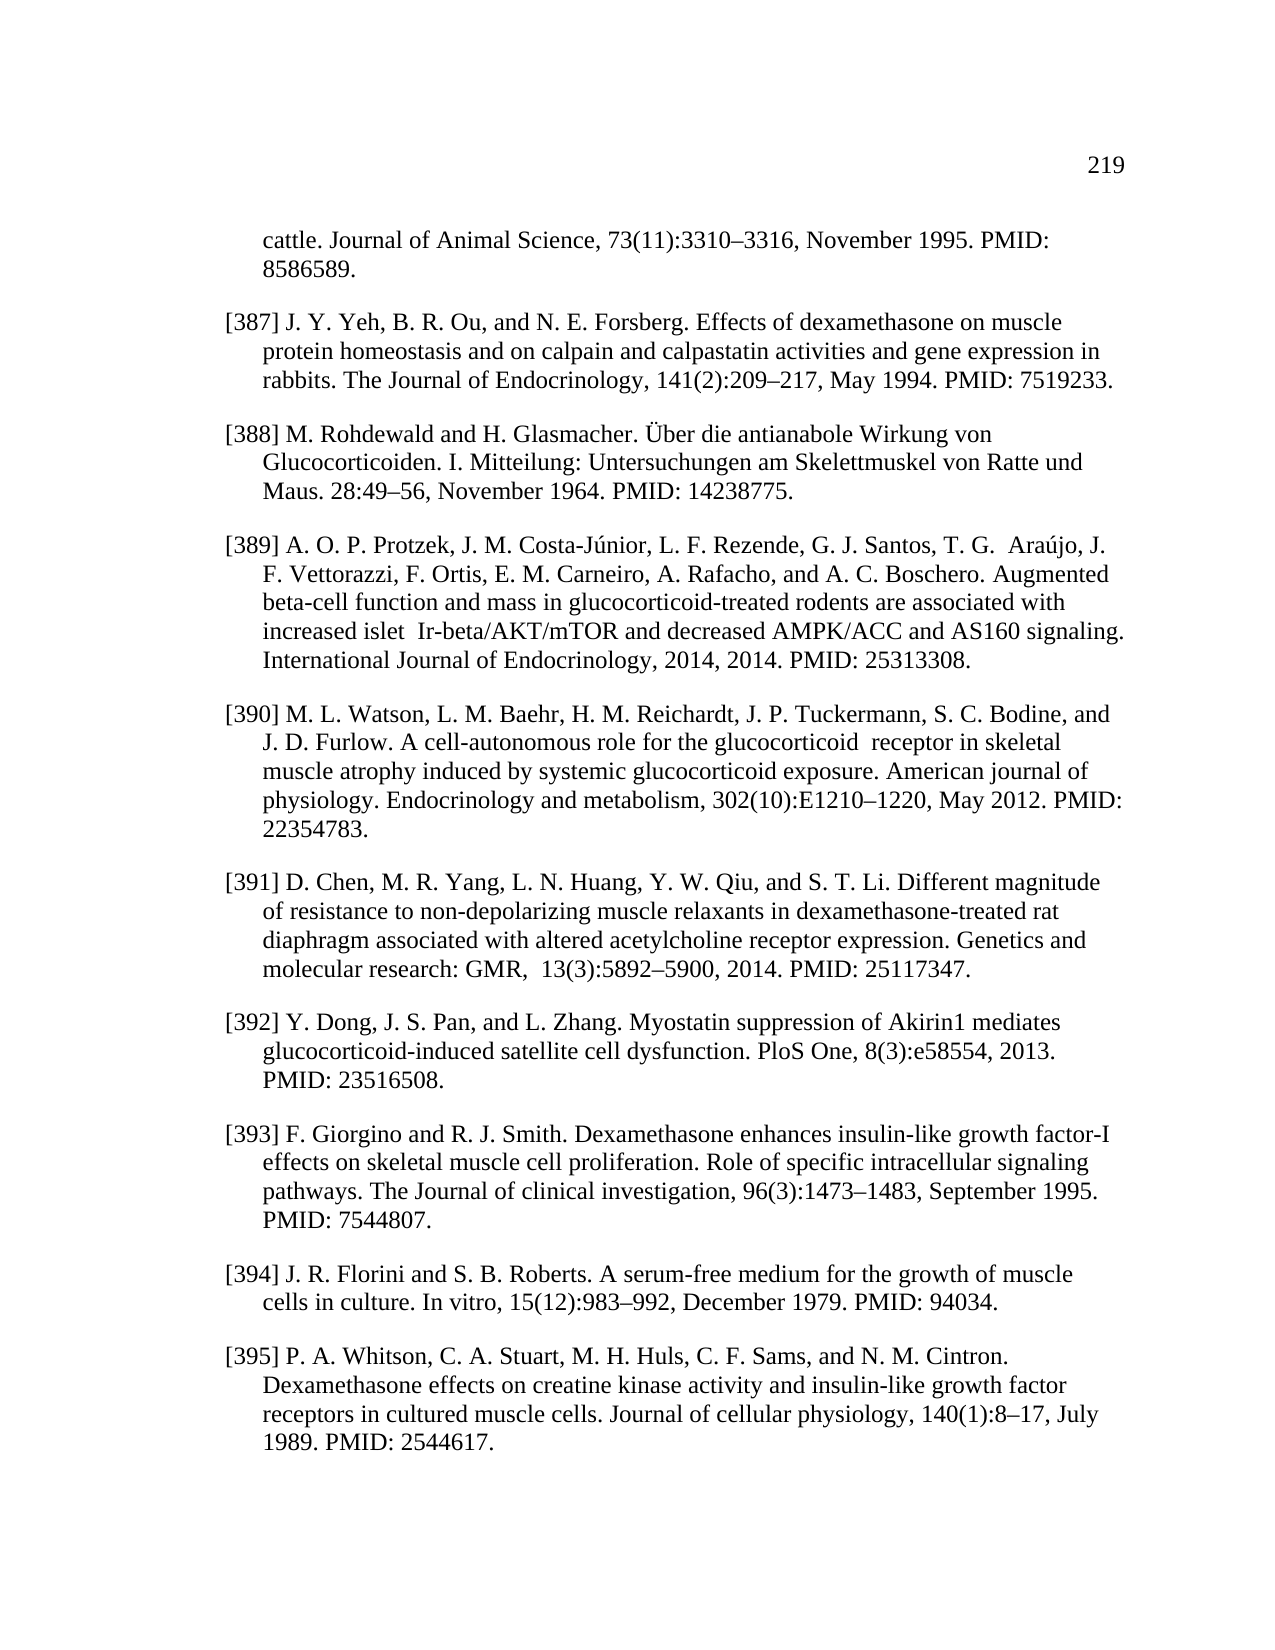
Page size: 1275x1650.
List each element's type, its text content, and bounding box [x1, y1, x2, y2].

text [389] A. O. P. Protzek, J. M. Costa-Júnior, L. F. Rezende, G. J. Santos, T. G. Araújo, J. F. Vettorazzi, F. Ortis, E. M. Carneiro, A. Rafacho, and A. C. Boschero. Augmented beta-cell function and mass in glucocorticoid-treated rodents are associated with increased islet Ir-beta/AKT/mTOR and decreased AMPK/ACC and AS160 signaling. International Journal of Endocrinology, 2014, 2014. PMID: 25313308. [225, 530, 1125, 674]
text [387] J. Y. Yeh, B. R. Ou, and N. E. Forsberg. Effects of dexamethasone on muscle protein homeostasis and on calpain and calpastatin activities and gene expression in rabbits. The Journal of Endocrinology, 141(2):209–217, May 1994. PMID: 7519233. [225, 307, 1125, 394]
text [392] Y. Dong, J. S. Pan, and L. Zhang. Myostatin suppression of Akirin1 mediates glucocorticoid-induced satellite cell dysfunction. PloS One, 8(3):e58554, 2013. PMID: 23516508. [225, 1007, 1125, 1094]
text [391] D. Chen, M. R. Yang, L. N. Huang, Y. W. Qiu, and S. T. Li. Different magnitude of resistance to non-depolarizing muscle relaxants in dexamethasone-treated rat diaphragm associated with altered acetylcholine receptor expression. Genetics and molecular research: GMR, 13(3):5892–5900, 2014. PMID: 25117347. [225, 867, 1125, 982]
text [388] M. Rohdewald and H. Glasmacher. Über die antianabole Wirkung von Glucocorticoiden. I. Mitteilung: Untersuchungen am Skelettmuskel von Ratte und Maus. 28:49–56, November 1964. PMID: 14238775. [225, 419, 1125, 505]
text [225, 225, 1125, 282]
text [395] P. A. Whitson, C. A. Stuart, M. H. Huls, C. F. Sams, and N. M. Cintron. Dexamethasone effects on creatine kinase activity and insulin-like growth factor receptors in cultured muscle cells. Journal of cellular physiology, 140(1):8–17, July 1989. PMID: 2544617. [225, 1341, 1125, 1456]
text [393] F. Giorgino and R. J. Smith. Dexamethasone enhances insulin-like growth factor-I effects on skeletal muscle cell proliferation. Role of specific intracellular signaling pathways. The Journal of clinical investigation, 96(3):1473–1483, September 1995. PMID: 7544807. [225, 1119, 1125, 1234]
text [394] J. R. Florini and S. B. Roberts. A serum-free medium for the growth of muscle cells in culture. In vitro, 15(12):983–992, December 1979. PMID: 94034. [225, 1259, 1125, 1316]
text [390] M. L. Watson, L. M. Baehr, H. M. Reichardt, J. P. Tuckermann, S. C. Bodine, and J. D. Furlow. A cell-autonomous role for the glucocorticoid receptor in skeletal muscle atrophy induced by systemic glucocorticoid exposure. American journal of physiology. Endocrinology and metabolism, 302(10):E1210–1220, May 2012. PMID: 22354783. [225, 699, 1125, 842]
